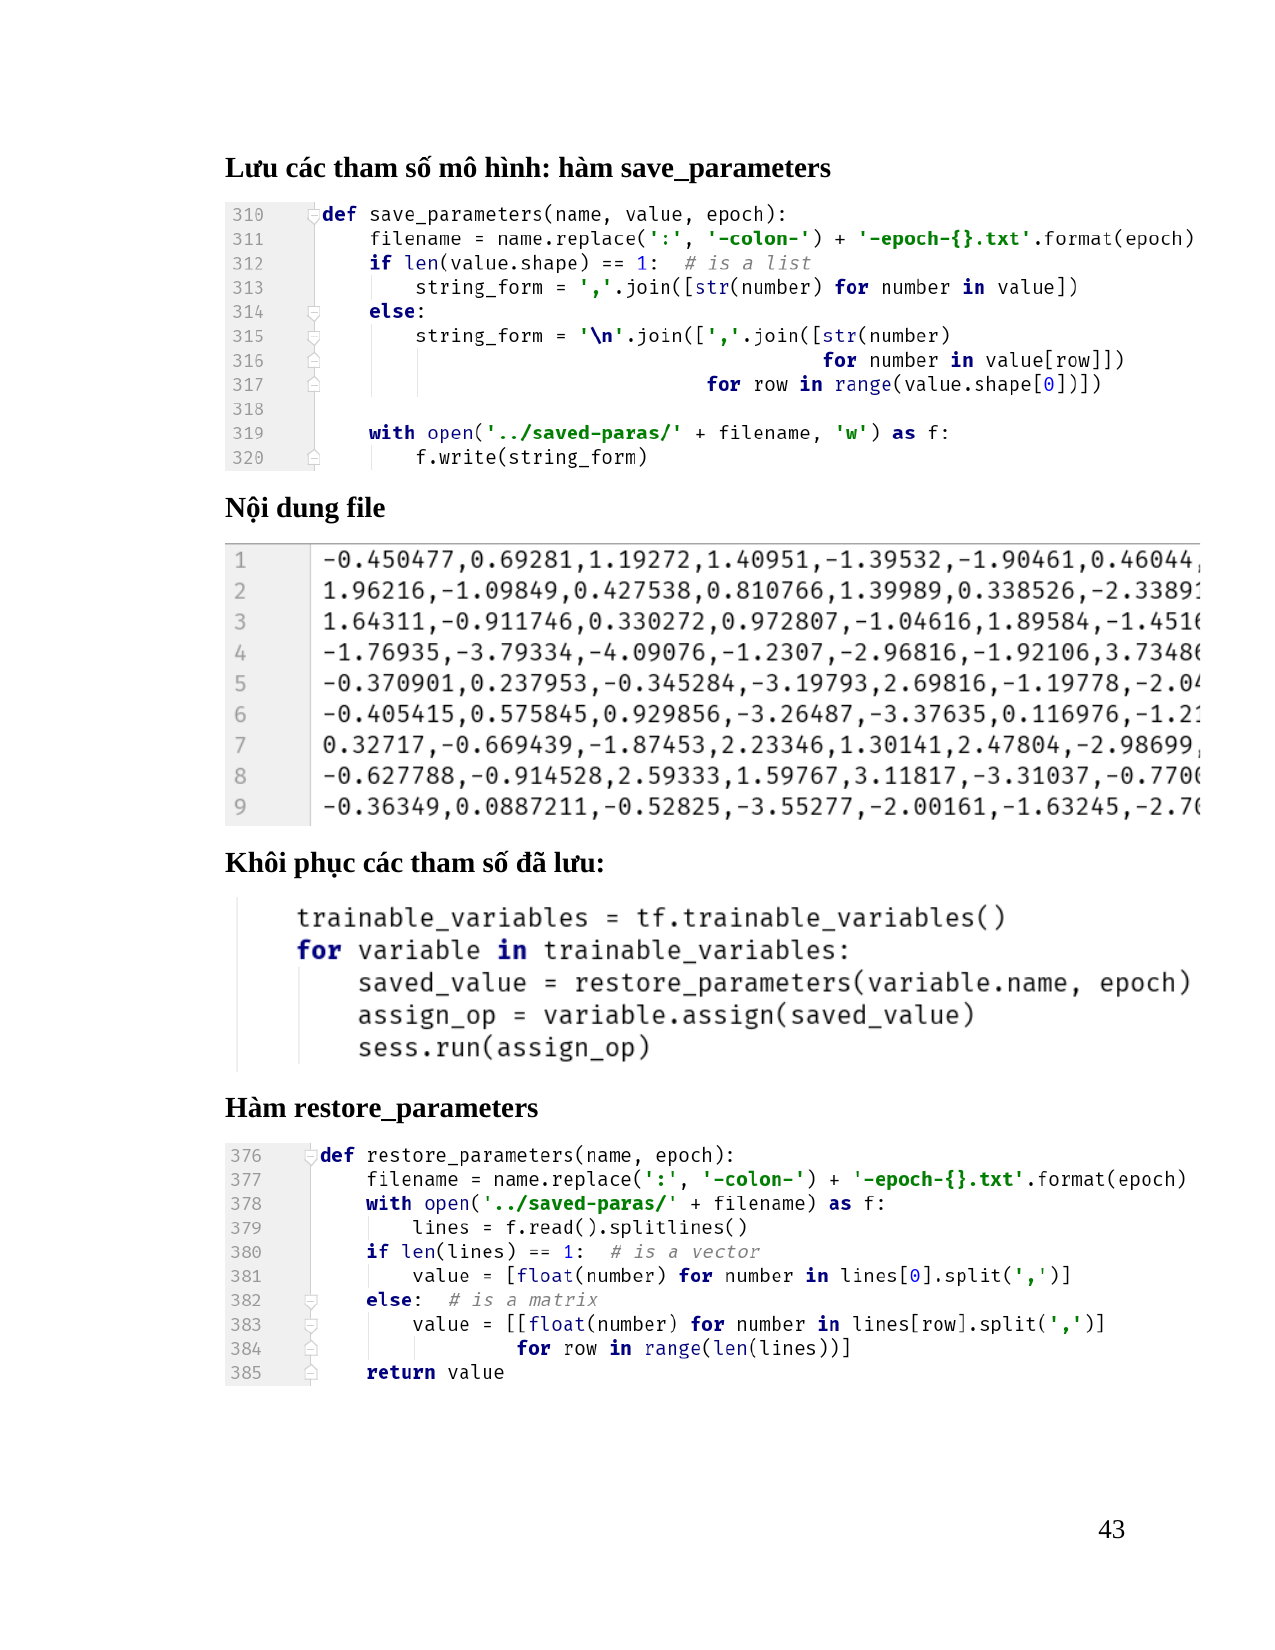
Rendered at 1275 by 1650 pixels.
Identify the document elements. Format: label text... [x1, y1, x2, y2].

picture [225, 1143, 1200, 1386]
picture [225, 542, 1200, 826]
text Lưu các tham số mô hình: hàm save_parameters [150, 150, 1125, 183]
picture [225, 202, 1200, 471]
text Nội dung file [150, 490, 1125, 524]
picture [225, 897, 1200, 1072]
text Khôi phục các tham số đã lưu: [150, 845, 1125, 878]
text Hàm restore_parameters [150, 1090, 1125, 1124]
